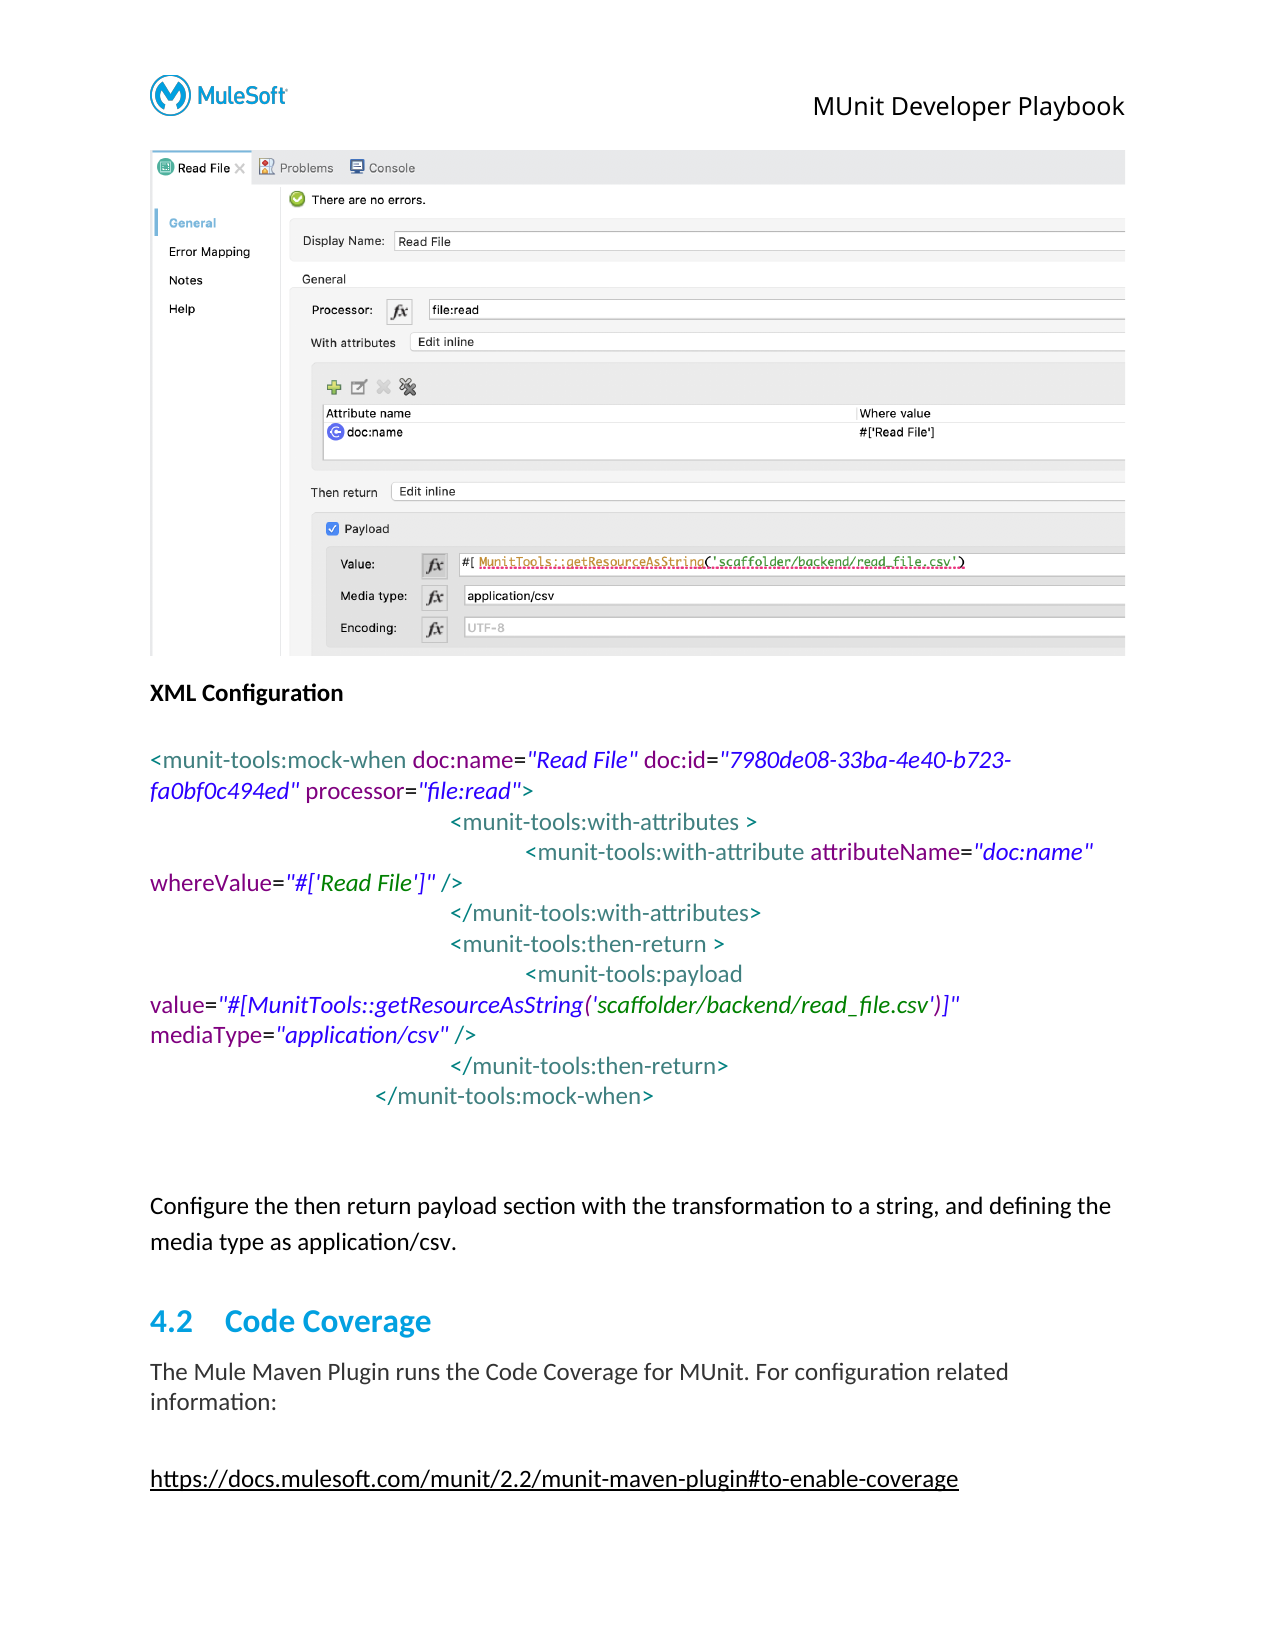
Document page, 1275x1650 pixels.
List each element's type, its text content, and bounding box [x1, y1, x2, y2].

text <munit-tools:mock-when doc:name="Read File" doc:id="7980de08-33ba-4e40-b723-fa0bf0c494ed" processor="file:read"> [150, 744, 1125, 806]
text <munit-tools:payload value="#[MunitTools::getResourceAsString('scaffolder/backend/read_file.csv')]" mediaType="application/csv" /> [150, 958, 1125, 1050]
text <munit-tools:then-return > [150, 928, 1125, 958]
subtitle Code Coverage [150, 1300, 1125, 1340]
text </munit-tools:with-attributes> [150, 897, 1125, 928]
picture [150, 150, 1125, 656]
text <munit-tools:with-attribute attributeName="doc:name" whereValue="#['Read File']" /> [150, 836, 1125, 897]
picture [150, 103, 163, 116]
text </munit-tools:mock-when> [150, 1080, 1125, 1111]
text XML Configuration [150, 677, 1125, 708]
text https://docs.mulesoft.com/munit/2.2/munit-maven-plugin#to-enable-coverage [150, 1463, 1125, 1494]
picture [178, 75, 288, 116]
text <munit-tools:with-attributes > [150, 806, 1125, 836]
text Configure the then return payload section with the transformation to a string, and defining the media type as application/csv. [150, 1190, 1125, 1257]
picture [150, 75, 161, 87]
picture [152, 77, 188, 114]
text The Mule Maven Plugin runs the Code Coverage for MUnit. For configuration related information: [150, 1356, 1125, 1417]
text </munit-tools:then-return> [150, 1050, 1125, 1080]
